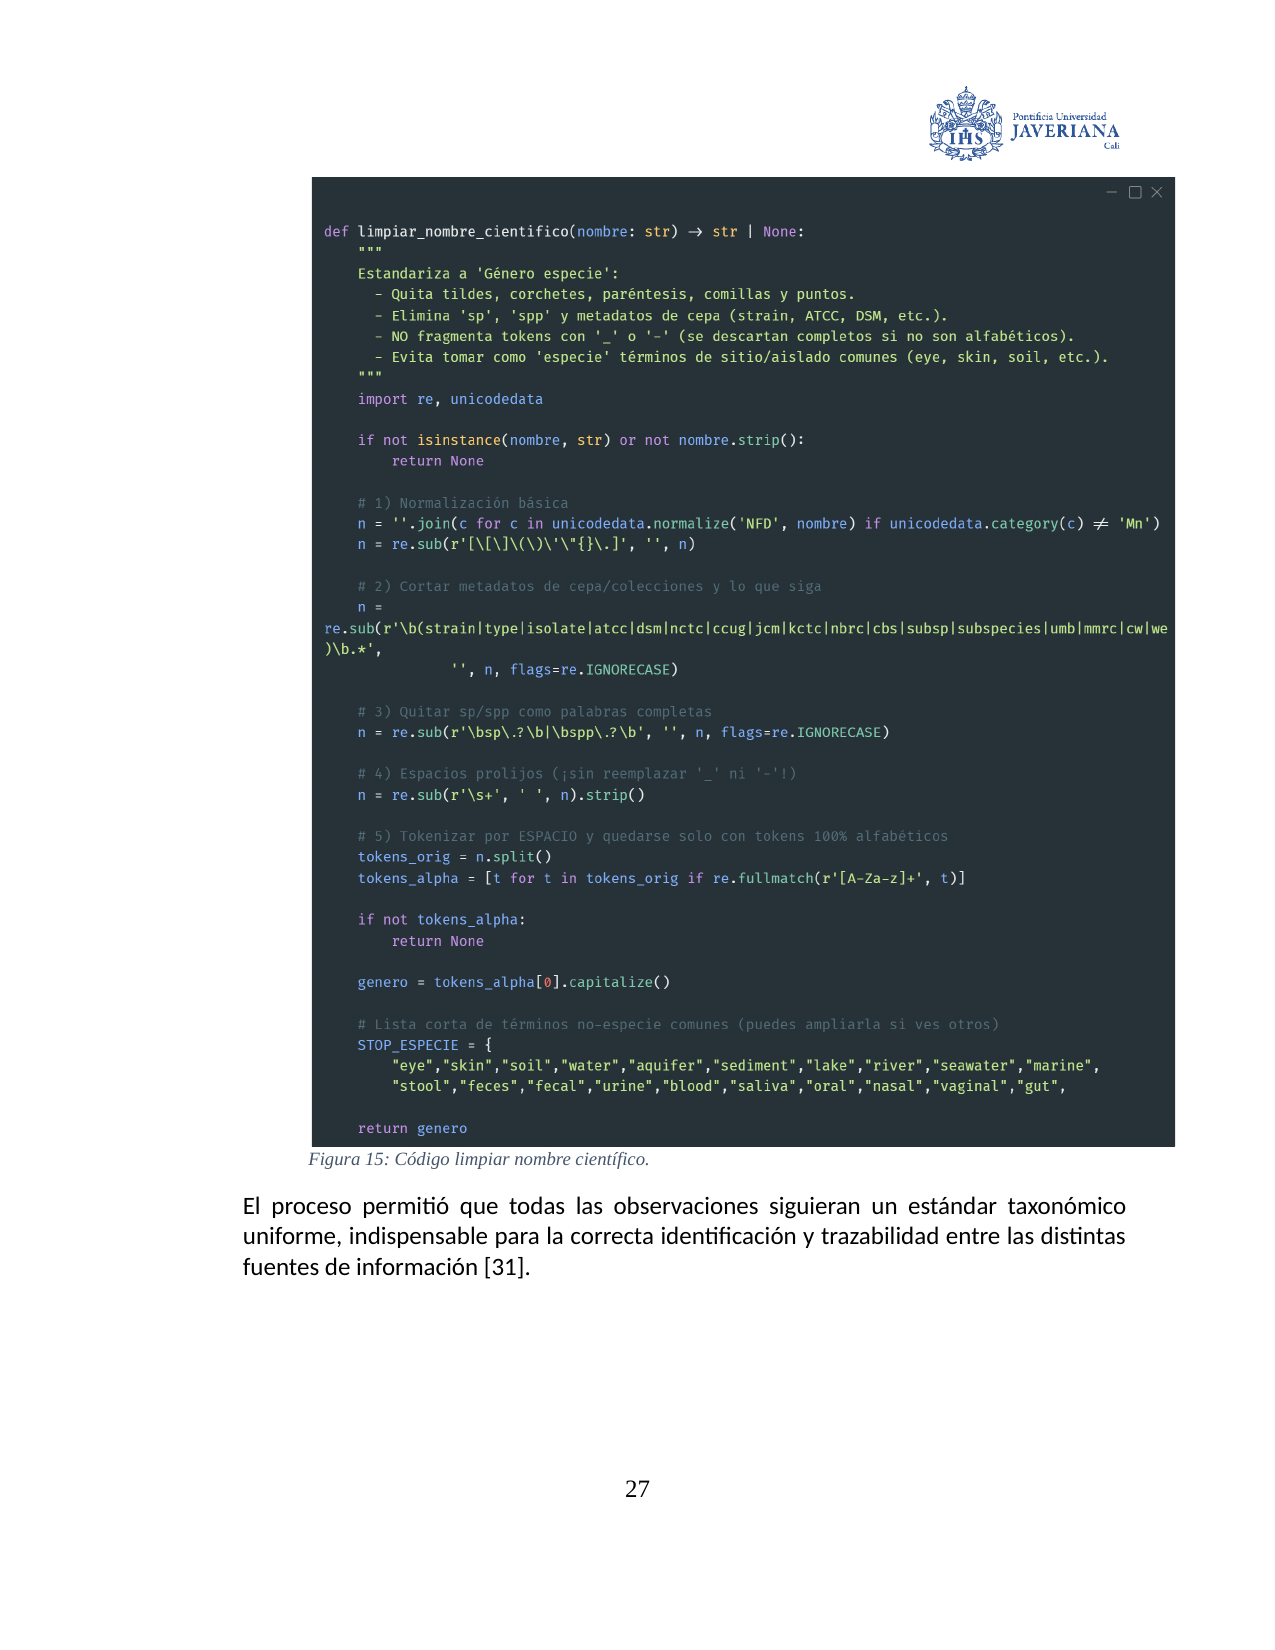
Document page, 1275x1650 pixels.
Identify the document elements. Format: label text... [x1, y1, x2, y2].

text El proceso permitió que todas las observaciones siguieran un estándar taxonómico uniforme, indispensable para la correcta identificación y trazabilidad entre las distintas fuentes de información [31]. [243, 1190, 1127, 1281]
text Figura 15: Código limpiar nombre científico. [302, 1147, 1127, 1169]
picture [920, 75, 1128, 172]
picture [311, 177, 1176, 1148]
